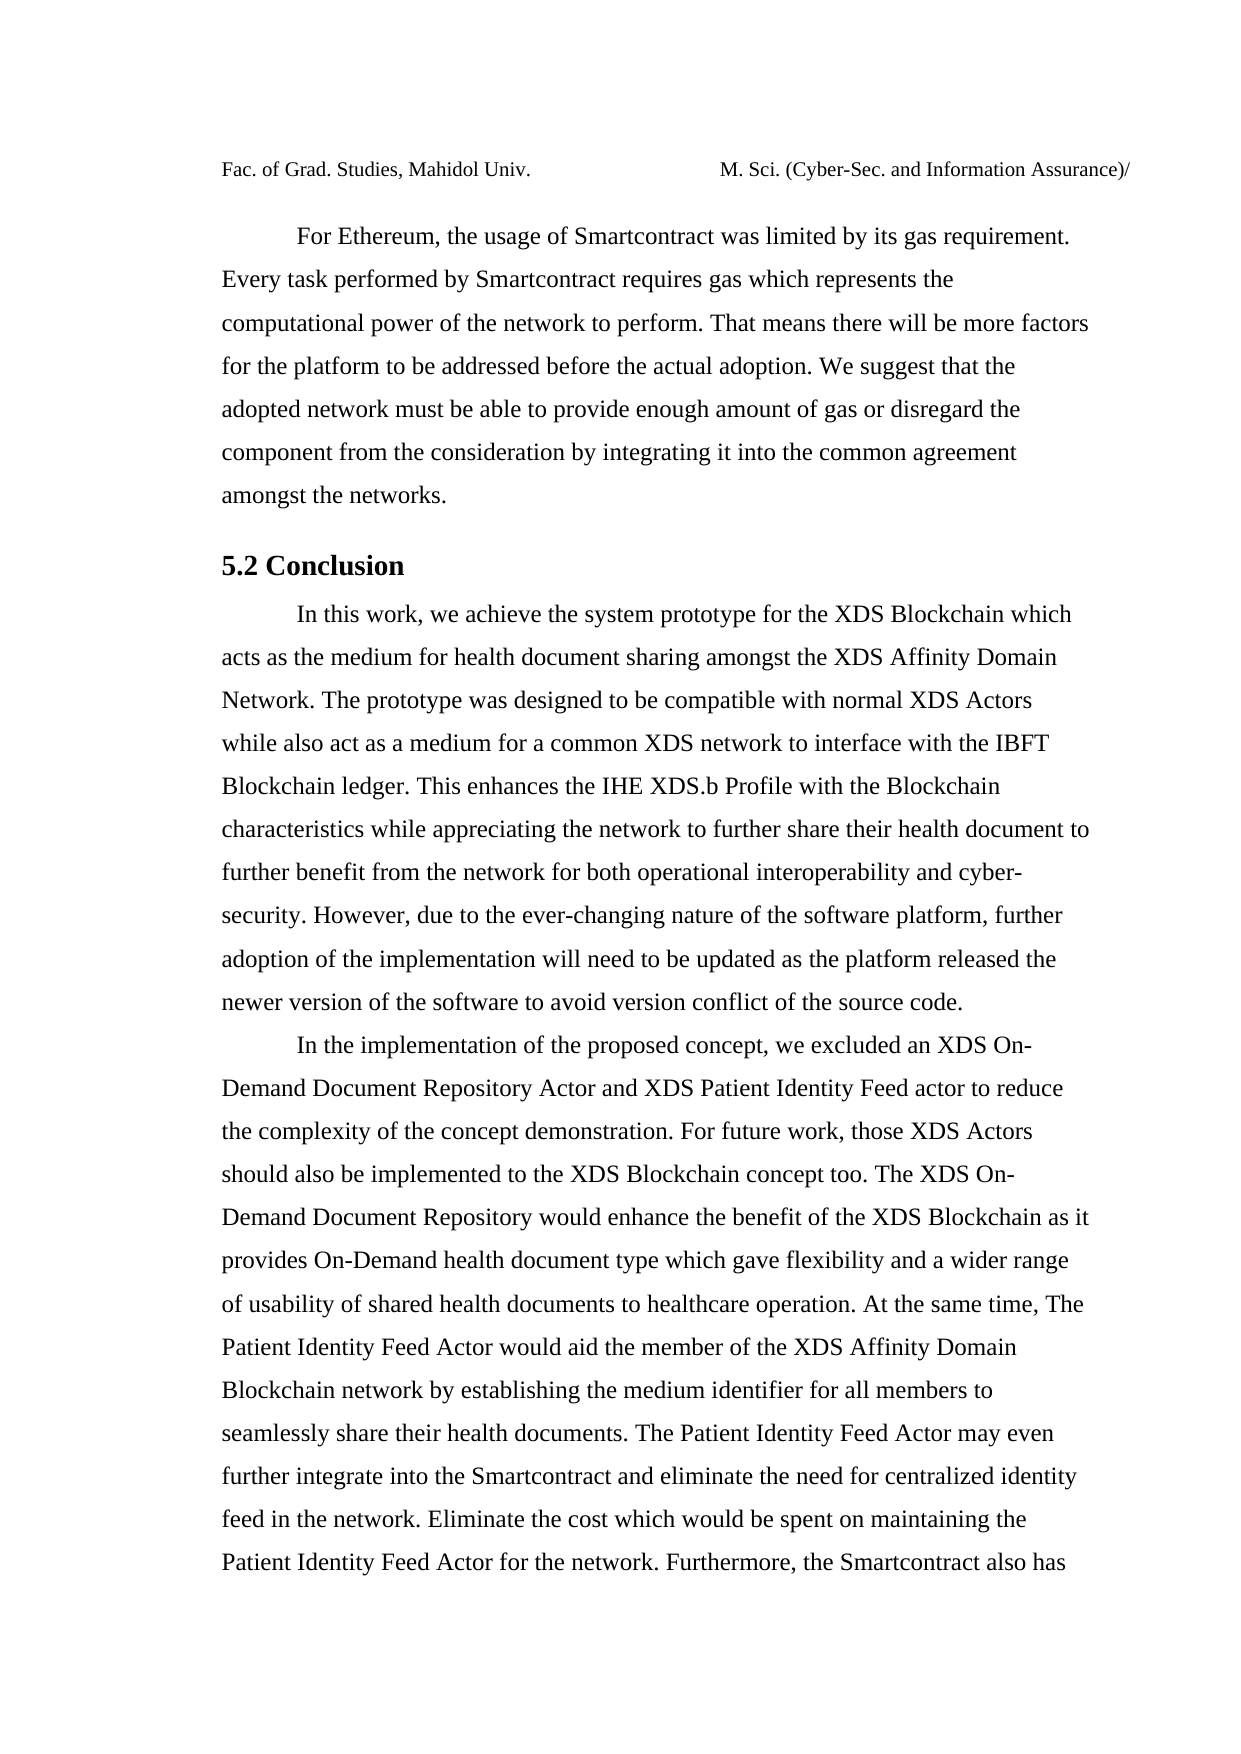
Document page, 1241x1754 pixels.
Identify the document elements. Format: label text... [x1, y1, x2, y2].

text In this work, we achieve the system prototype for the XDS Blockchain which acts as the medium for health document sharing amongst the XDS Affinity Domain Network. The prototype was designed to be compatible with normal XDS Actors while also act as a medium for a common XDS network to interface with the IBFT Blockchain ledger. This enhances the IHE XDS.b Profile with the Blockchain characteristics while appreciating the network to further share their health document to further benefit from the network for both operational interoperability and cyber-security. However, due to the ever-changing nature of the software platform, further adoption of the implementation will need to be updated as the platform released the newer version of the software to avoid version conflict of the source code. [221, 599, 1092, 1016]
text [221, 1030, 1092, 1576]
text For Ethereum, the usage of Smartcontract was limited by its gas requirement. Every task performed by Smartcontract requires gas which represents the computational power of the network to perform. That means there will be more factors for the platform to be addressed before the actual adoption. We suggest that the adopted network must be able to provide enough amount of gas or disregard the component from the consideration by integrating it into the common agreement amongst the networks. [221, 221, 1092, 509]
text 5.2 Conclusion [221, 548, 1092, 582]
